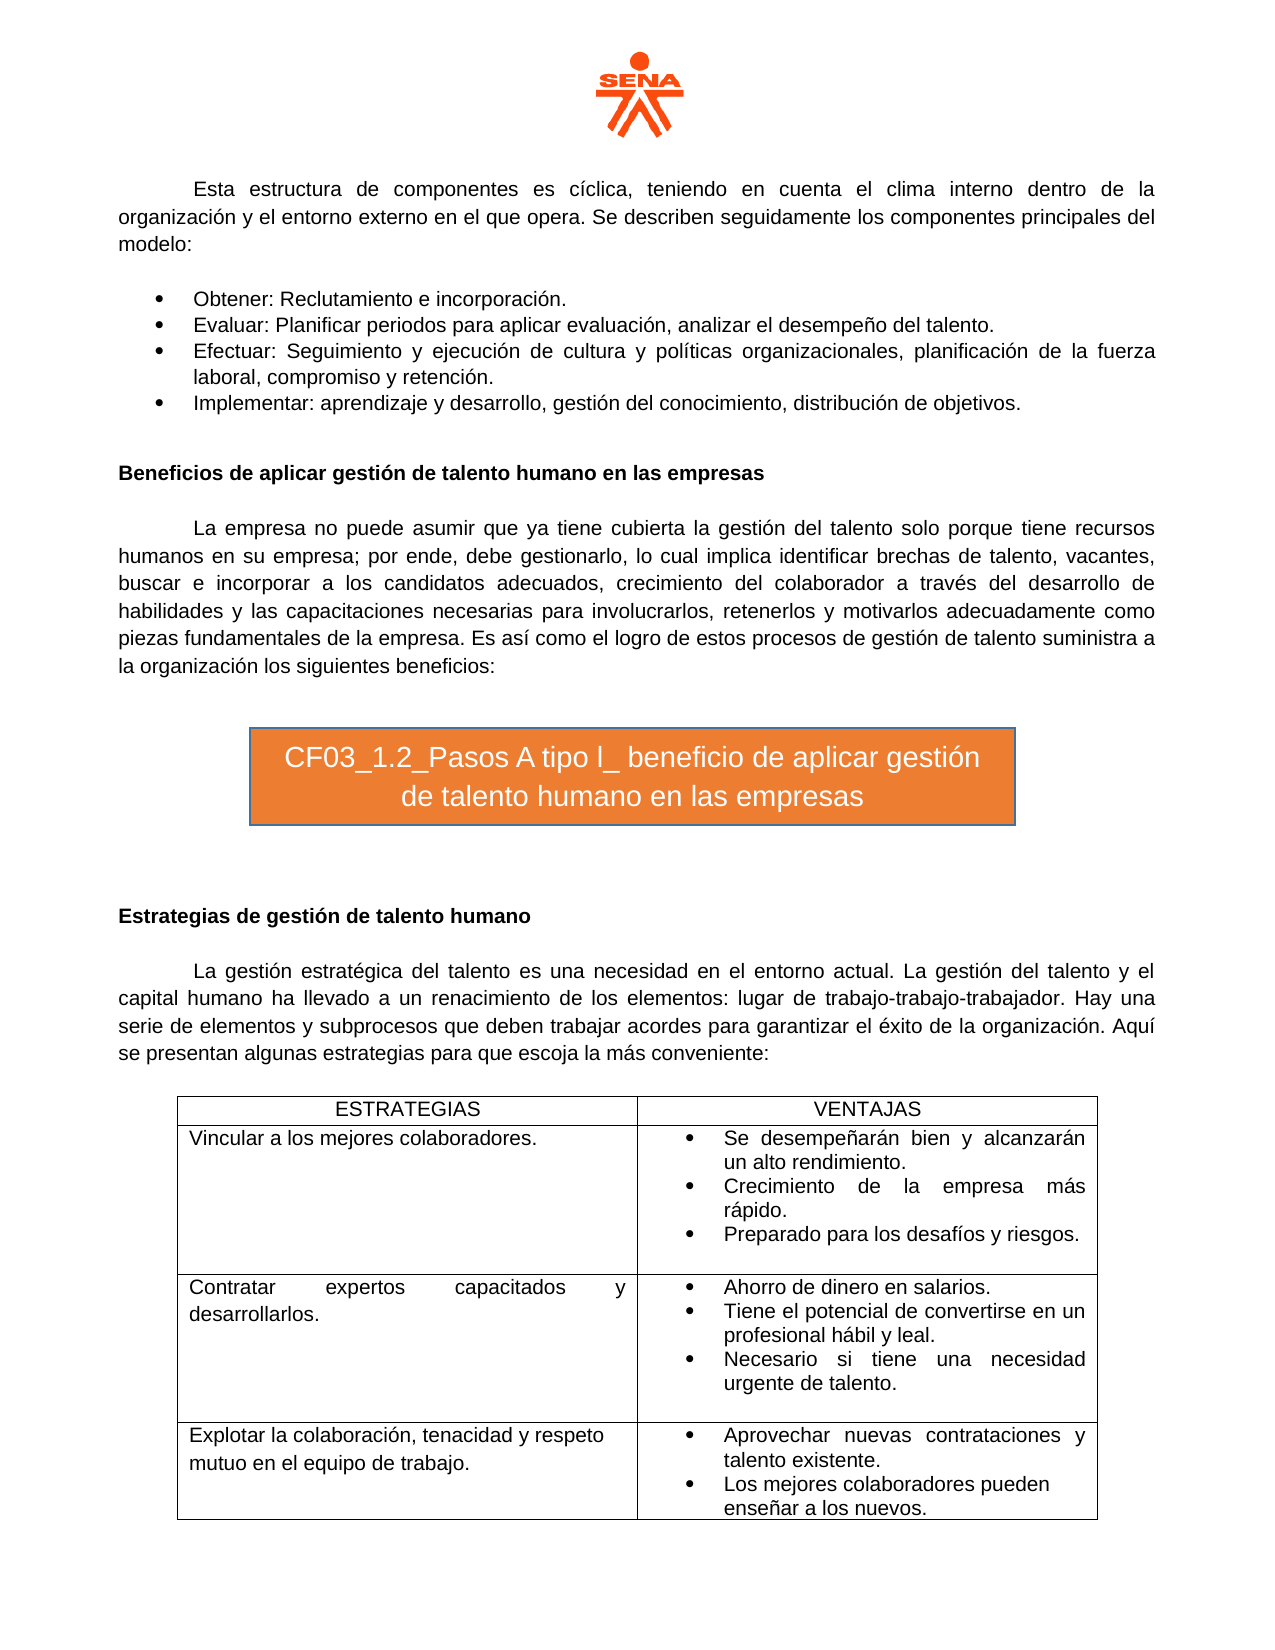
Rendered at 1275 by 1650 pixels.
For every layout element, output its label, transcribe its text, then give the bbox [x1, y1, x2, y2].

list Implementar: aprendizaje y desarrollo, gestión del conocimiento, distribución de objetivos. [156, 391, 1157, 415]
table_cell Ahorro de dinero en salarios. Tiene el potencial de convertirse en un profesional hábil y leal. Necesario si tiene una necesidad urgente de talento. [638, 1275, 1097, 1422]
list Efectuar: Seguimiento y ejecución de cultura y políticas organizacionales, planificación de la fuerza laboral, compromiso y retención. [156, 339, 1157, 389]
list Evaluar: Planificar periodos para aplicar evaluación, analizar el desempeño del talento. [156, 313, 1157, 337]
text Esta estructura de componentes es cíclica, teniendo en cuenta el clima interno dentro de la organización y el entorno externo en el que opera. Se describen seguidamente los componentes principales del modelo: [118, 177, 1157, 256]
table_header VENTAJAS [638, 1097, 1097, 1125]
text Estrategias de gestión de talento humano [118, 904, 1157, 928]
list Obtener: Reclutamiento e incorporación. [156, 287, 1157, 311]
table_cell Se desempeñarán bien y alcanzarán un alto rendimiento. Crecimiento de la empresa más rápido. Preparado para los desafíos y riesgos. [638, 1126, 1097, 1274]
text La empresa no puede asumir que ya tiene cubierta la gestión del talento solo porque tiene recursos humanos en su empresa; por ende, debe gestionarlo, lo cual implica identificar brechas de talento, vacantes, buscar e incorporar a los candidatos adecuados, crecimiento del colaborador a través del desarrollo de habilidades y las capacitaciones necesarias para involucrarlos, retenerlos y motivarlos adecuadamente como piezas fundamentales de la empresa. Es así como el logro de estos procesos de gestión de talento suministra a la organización los siguientes beneficios: [118, 516, 1157, 677]
table_cell Vincular a los mejores colaboradores. [178, 1126, 637, 1274]
picture [585, 48, 690, 142]
table_header ESTRATEGIAS [178, 1097, 637, 1125]
table_cell Explotar la colaboración, tenacidad y respeto mutuo en el equipo de trabajo. [178, 1423, 637, 1519]
table_cell Contratar expertos capacitados y desarrollarlos. [178, 1275, 637, 1422]
text La gestión estratégica del talento es una necesidad en el entorno actual. La gestión del talento y el capital humano ha llevado a un renacimiento de los elementos: lugar de trabajo-trabajo-trabajador. Hay una serie de elementos y subprocesos que deben trabajar acordes para garantizar el éxito de la organización. Aquí se presentan algunas estrategias para que escoja la más conveniente: [118, 959, 1157, 1065]
text Beneficios de aplicar gestión de talento humano en las empresas [118, 461, 1157, 485]
